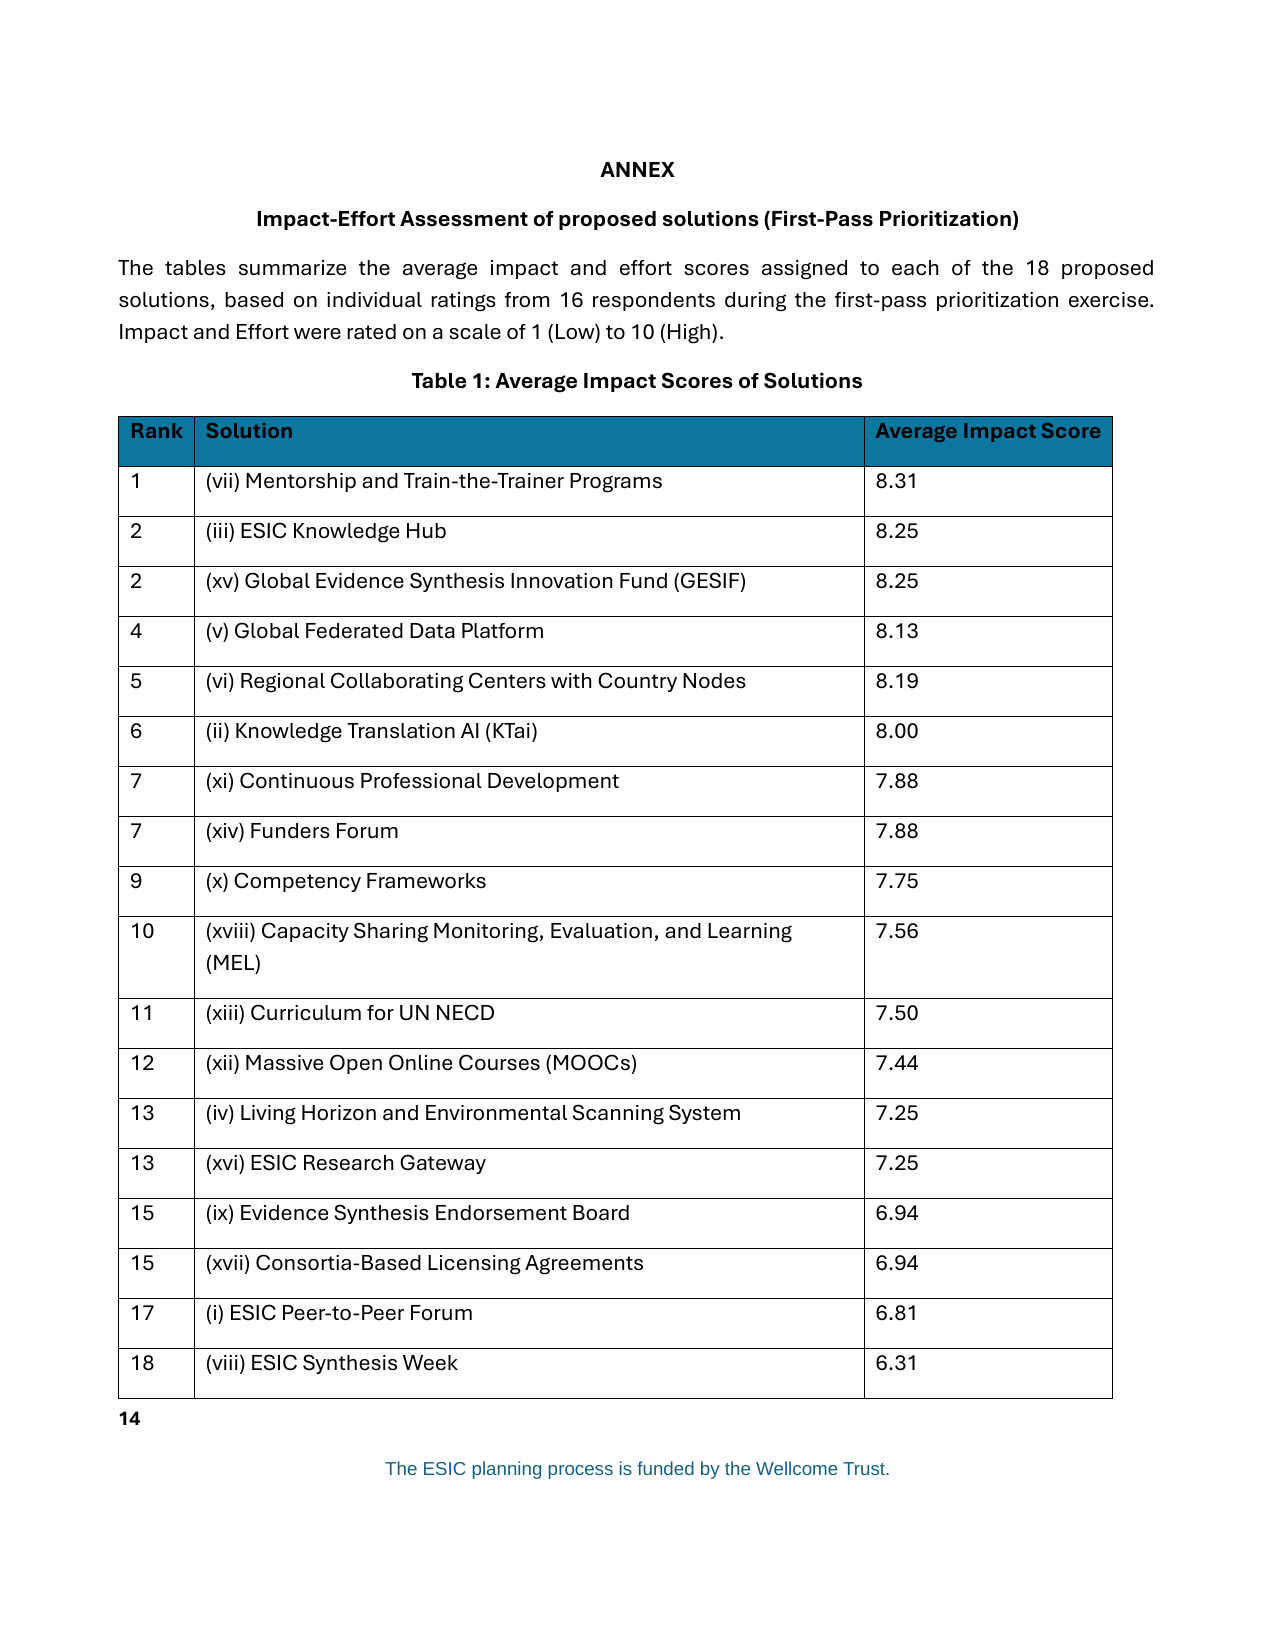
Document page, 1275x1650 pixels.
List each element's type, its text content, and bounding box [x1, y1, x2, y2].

table_cell 6.94 [865, 1249, 1112, 1298]
table_cell 7.25 [865, 1149, 1112, 1198]
table_cell 4 [119, 617, 194, 666]
table_cell 7.88 [865, 817, 1112, 866]
table_cell 2 [119, 567, 194, 616]
table_cell 7.88 [865, 767, 1112, 816]
table_cell 6.81 [865, 1299, 1112, 1348]
table_cell 7 [119, 817, 194, 866]
table_cell 7 [119, 767, 194, 816]
table_cell (ix) Evidence Synthesis Endorsement Board [195, 1199, 864, 1248]
table_cell 8.13 [865, 617, 1112, 666]
table_cell 7.25 [865, 1099, 1112, 1148]
table_cell 2 [119, 517, 194, 566]
table_cell 6.31 [865, 1349, 1112, 1398]
table_cell (viii) ESIC Synthesis Week [195, 1349, 864, 1398]
table_cell (v) Global Federated Data Platform [195, 617, 864, 666]
table_cell (iii) ESIC Knowledge Hub [195, 517, 864, 566]
table_cell (vii) Mentorship and Train-the-Trainer Programs [195, 467, 864, 516]
table_cell (xiii) Curriculum for UN NECD [195, 999, 864, 1048]
table_cell 7.56 [865, 917, 1112, 998]
table_cell 8.25 [865, 567, 1112, 616]
table_cell (ii) Knowledge Translation AI (KTai) [195, 717, 864, 766]
table_cell 8.31 [865, 467, 1112, 516]
table_cell (xi) Continuous Professional Development [195, 767, 864, 816]
text The tables summarize the average impact and effort scores assigned to each of the 18 proposed solutions, based on individual ratings from 16 respondents during the first-pass prioritization exercise. Impact and Effort were rated on a scale of 1 (Low) to 10 (High). [118, 253, 1157, 346]
table_cell 7.50 [865, 999, 1112, 1048]
table_header Solution [195, 417, 864, 466]
table_cell (xvii) Consortia-Based Licensing Agreements [195, 1249, 864, 1298]
table_cell 12 [119, 1049, 194, 1098]
table_cell 8.25 [865, 517, 1112, 566]
table_cell (vi) Regional Collaborating Centers with Country Nodes [195, 667, 864, 716]
table_cell 7.44 [865, 1049, 1112, 1098]
table_header Rank [119, 417, 194, 466]
table_cell 11 [119, 999, 194, 1048]
text ANNEX [118, 156, 1157, 184]
text Impact-Effort Assessment of proposed solutions (First-Pass Prioritization) [118, 205, 1157, 233]
table_cell 6.94 [865, 1199, 1112, 1248]
table_cell 18 [119, 1349, 194, 1398]
table_cell 13 [119, 1099, 194, 1148]
table_cell 5 [119, 667, 194, 716]
table_cell (xv) Global Evidence Synthesis Innovation Fund (GESIF) [195, 567, 864, 616]
table_cell 6 [119, 717, 194, 766]
table_cell 8.19 [865, 667, 1112, 716]
table_cell (xvi) ESIC Research Gateway [195, 1149, 864, 1198]
table_cell 9 [119, 867, 194, 916]
text Table 1: Average Impact Scores of Solutions [118, 367, 1157, 395]
table_cell (xii) Massive Open Online Courses (MOOCs) [195, 1049, 864, 1098]
table_cell (xviii) Capacity Sharing Monitoring, Evaluation, and Learning (MEL) [195, 917, 864, 998]
table_header Average Impact Score [865, 417, 1112, 466]
table_cell 10 [119, 917, 194, 998]
table_cell 15 [119, 1199, 194, 1248]
table_cell (iv) Living Horizon and Environmental Scanning System [195, 1099, 864, 1148]
table_cell 1 [119, 467, 194, 516]
table_cell (x) Competency Frameworks [195, 867, 864, 916]
table_cell 15 [119, 1249, 194, 1298]
table_cell 13 [119, 1149, 194, 1198]
table_cell (i) ESIC Peer-to-Peer Forum [195, 1299, 864, 1348]
table_cell 7.75 [865, 867, 1112, 916]
table_cell 8.00 [865, 717, 1112, 766]
table_cell 17 [119, 1299, 194, 1348]
table_cell (xiv) Funders Forum [195, 817, 864, 866]
